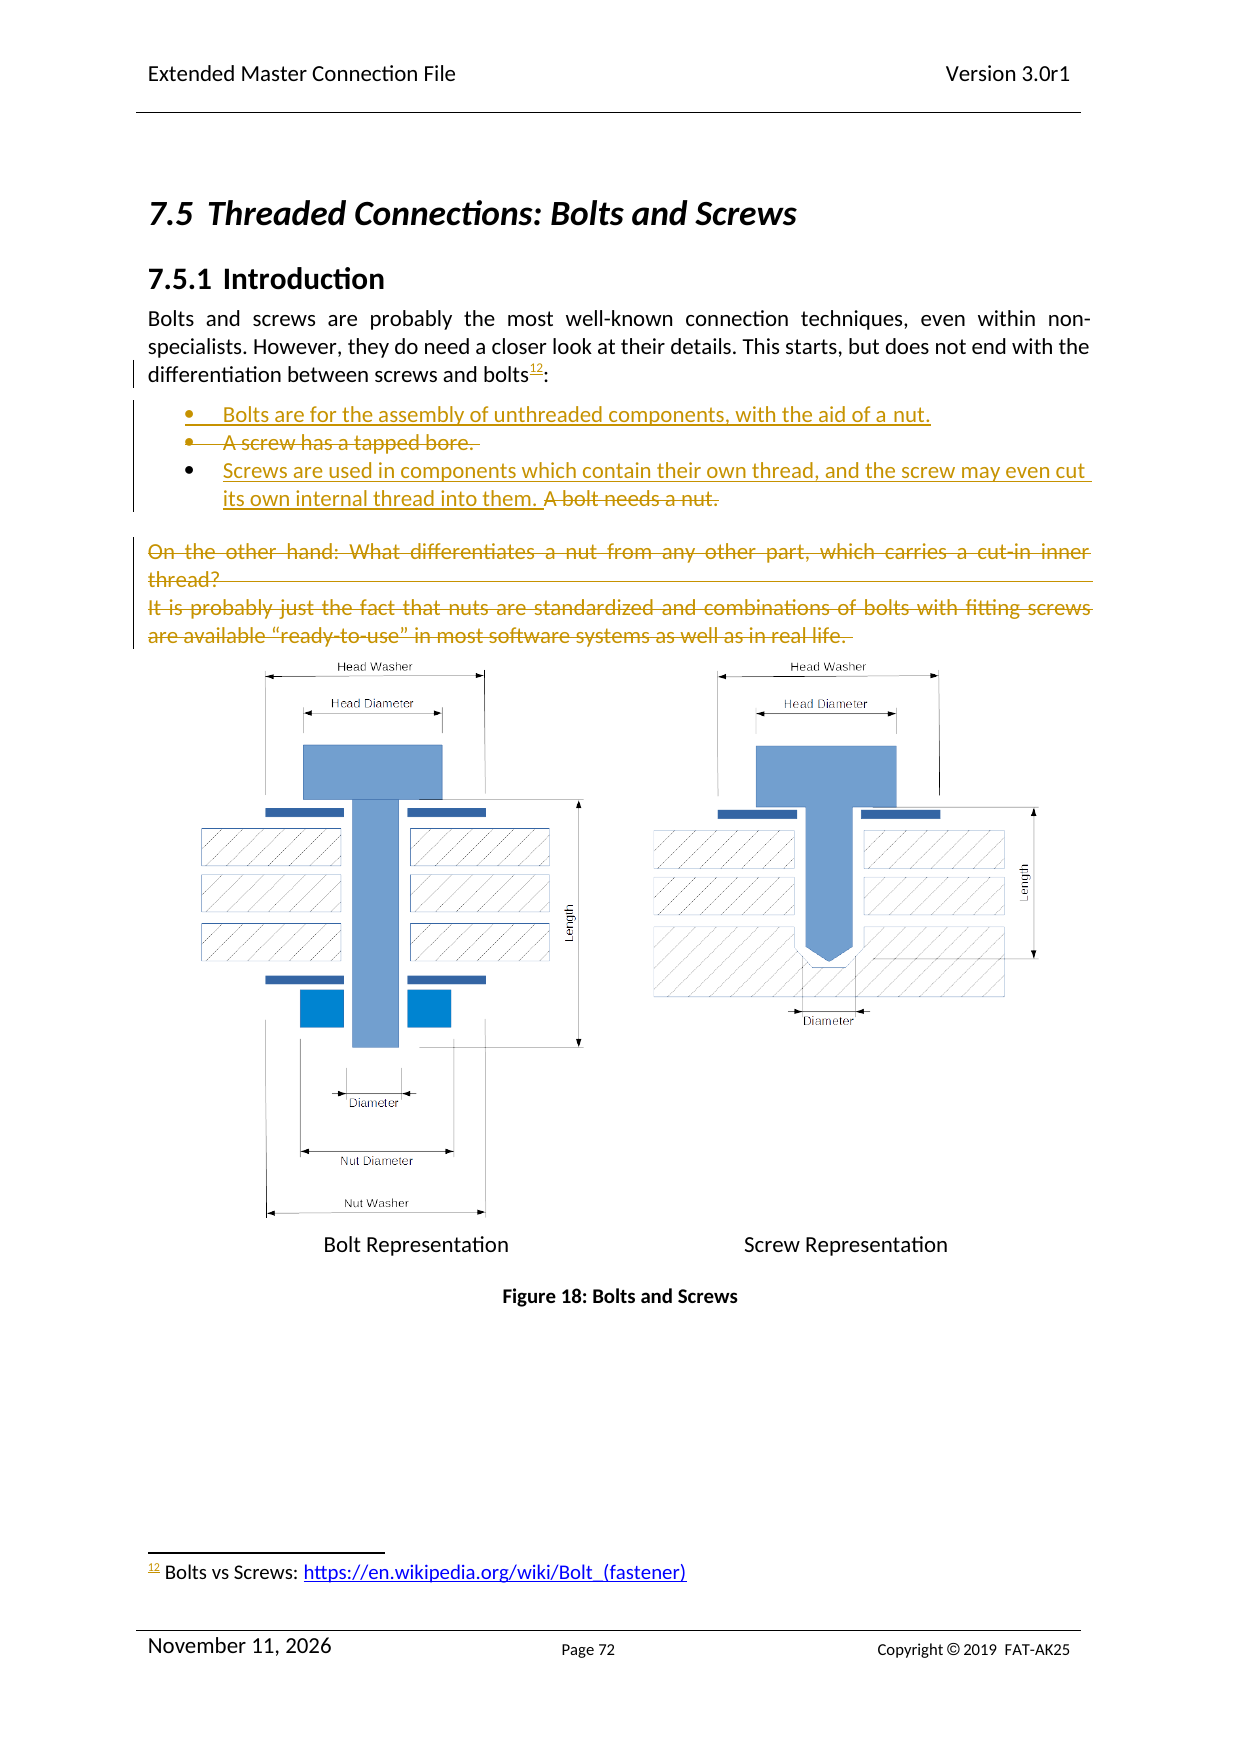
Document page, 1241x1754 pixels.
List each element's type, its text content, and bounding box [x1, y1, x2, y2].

text Figure 18: Bolts and Screws [148, 1283, 1092, 1309]
text Bolts and screws are probably the most well-known connection techniques, even within non-specialists. However, they do need a closer look at their details. This starts, but does not end with the differentiation between screws and bolts: [148, 304, 1092, 388]
subtitle Introduction [148, 259, 1092, 297]
picture [201, 662, 584, 1218]
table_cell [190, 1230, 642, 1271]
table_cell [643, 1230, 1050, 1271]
picture [653, 662, 1039, 1025]
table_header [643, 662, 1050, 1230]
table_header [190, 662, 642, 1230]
subtitle Threaded Connections: Bolts and Screws [148, 191, 1092, 234]
